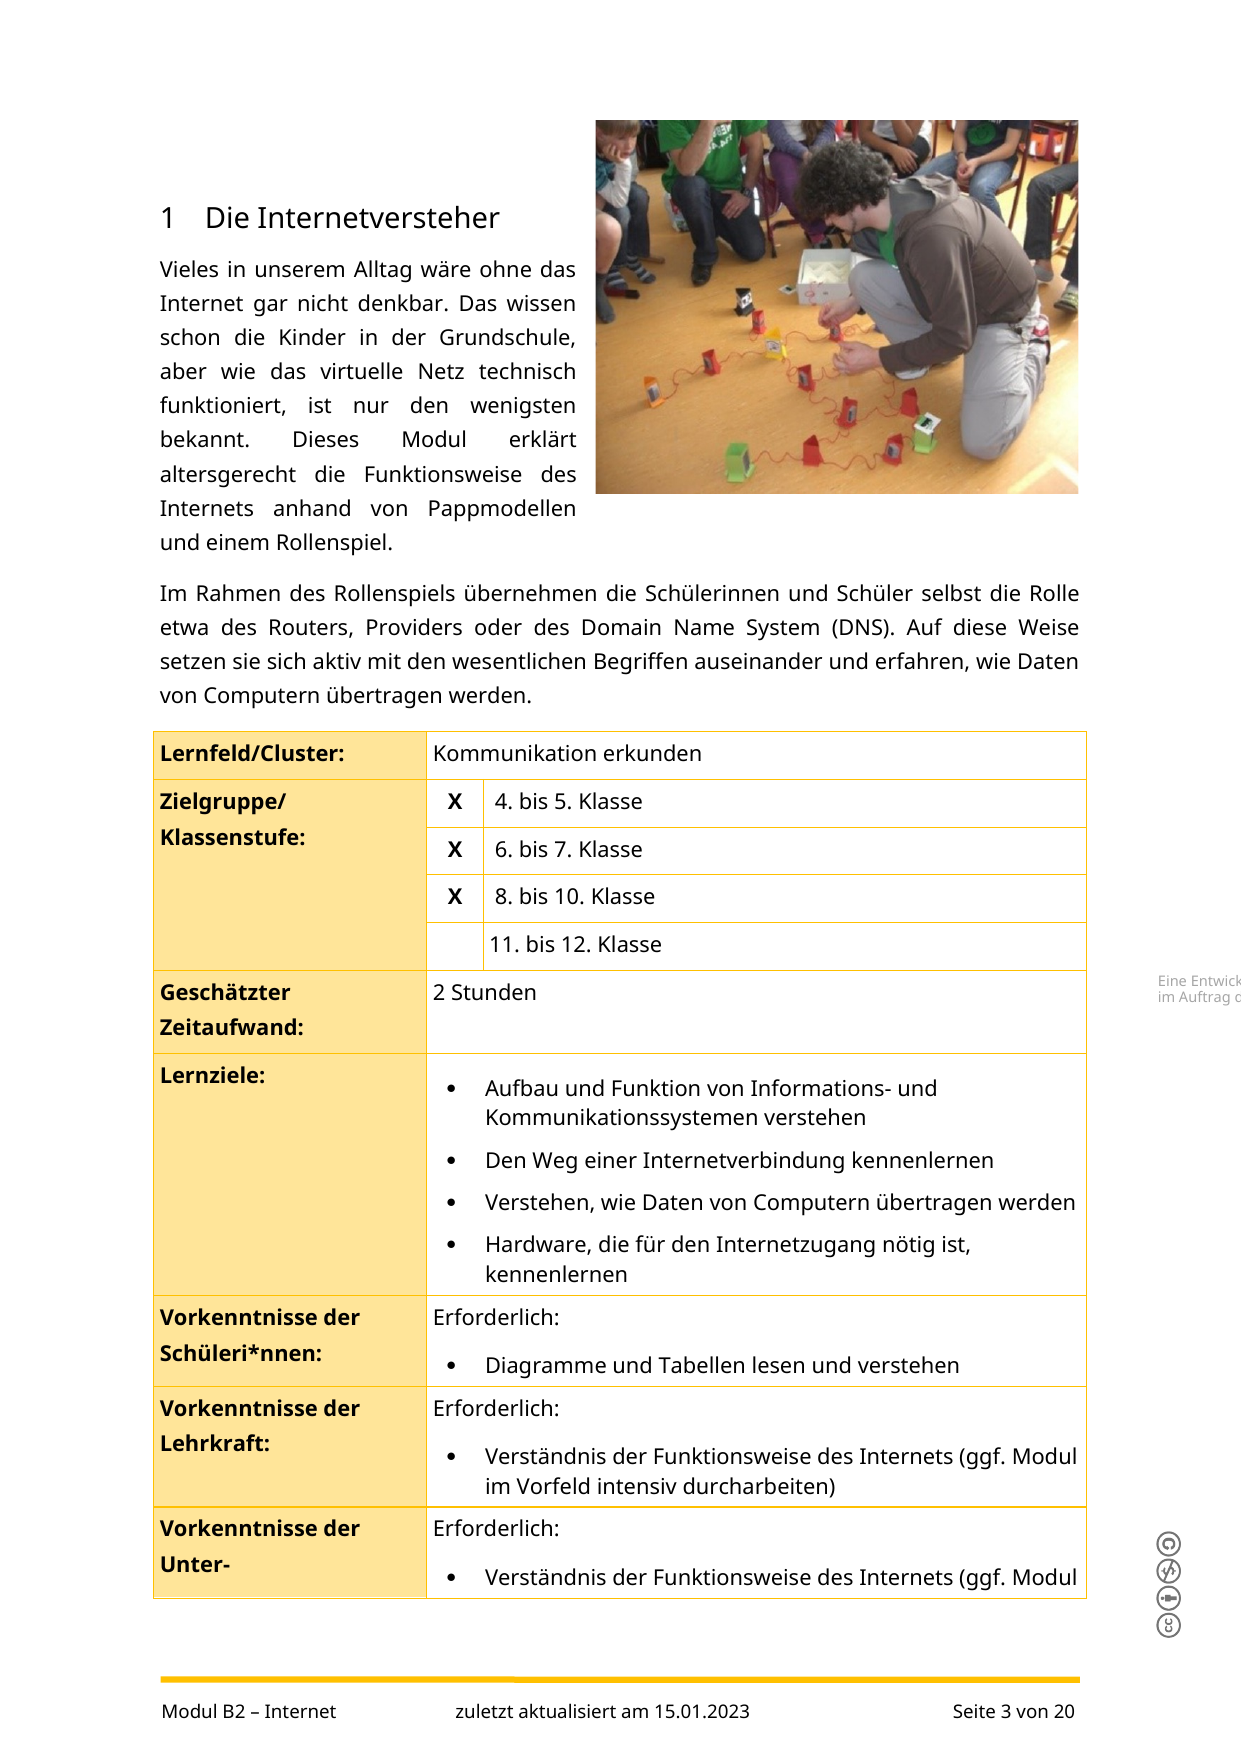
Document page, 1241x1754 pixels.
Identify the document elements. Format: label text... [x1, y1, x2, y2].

table_header Lernfeld/Cluster: [154, 698, 426, 745]
table_cell Erforderlich: Verständnis der Funktionsweise des Internets (ggf. Modul im Vorfeld intensiv durcharbeiten) [427, 1353, 1086, 1472]
table_cell Erforderlich: Diagramme und Tabellen lesen und verstehen [427, 1262, 1086, 1352]
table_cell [427, 1473, 1086, 1593]
table_cell X [427, 746, 483, 792]
table_cell Lernziele: [154, 1020, 426, 1261]
table_cell 4. bis 5. Klasse [484, 746, 1086, 792]
table_cell 2 Stunden [427, 937, 1086, 1019]
subtitle Die Internetversteher [159, 197, 596, 237]
table_cell 6. bis 7. Klasse [484, 794, 1086, 840]
table_cell X [427, 841, 483, 888]
table_cell 8. bis 10. Klasse [484, 841, 1086, 888]
text Vieles in unserem Alltag wäre ohne das Internet gar nicht denkbar. Das wissen schon die Kinder in der Grundschule, aber wie das virtuelle Netz technisch funktioniert, ist nur den wenigsten bekannt. Dieses Modul erklärt altersgerecht die Funktionsweise des Internets anhand von Pappmodellen und einem Rollenspiel. [159, 254, 1081, 523]
table_cell Vorkenntnisse der Lehrkraft: [154, 1353, 426, 1472]
table_cell [427, 889, 483, 936]
table_cell X [427, 794, 483, 840]
picture [596, 120, 1080, 492]
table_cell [154, 1473, 426, 1593]
table_cell Aufbau und Funktion von Informations- und Kommunikationssystemen verstehen Den Weg einer Internetverbindung kennenlernen Verstehen, wie Daten von Computern übertragen werden Hardware, die für den Internetzugang nötig ist, kennenlernen [427, 1020, 1086, 1261]
table_cell 11. bis 12. Klasse [484, 889, 1086, 936]
table_cell Vorkenntnisse der Schüleri*nnen: [154, 1262, 426, 1352]
table_header Kommunikation erkunden [427, 698, 1086, 745]
table_cell Geschätzter Zeitaufwand: [154, 937, 426, 1019]
table_cell Zielgruppe/Klassenstufe: [154, 746, 426, 936]
text Im Rahmen des Rollenspiels übernehmen die Schülerinnen und Schüler selbst die Rolle etwa des Routers, Providers oder des Domain Name System (DNS). Auf diese Weise setzen sie sich aktiv mit den wesentlichen Begriffen auseinander und erfahren, wie Daten von Computern übertragen werden. [159, 544, 1081, 676]
